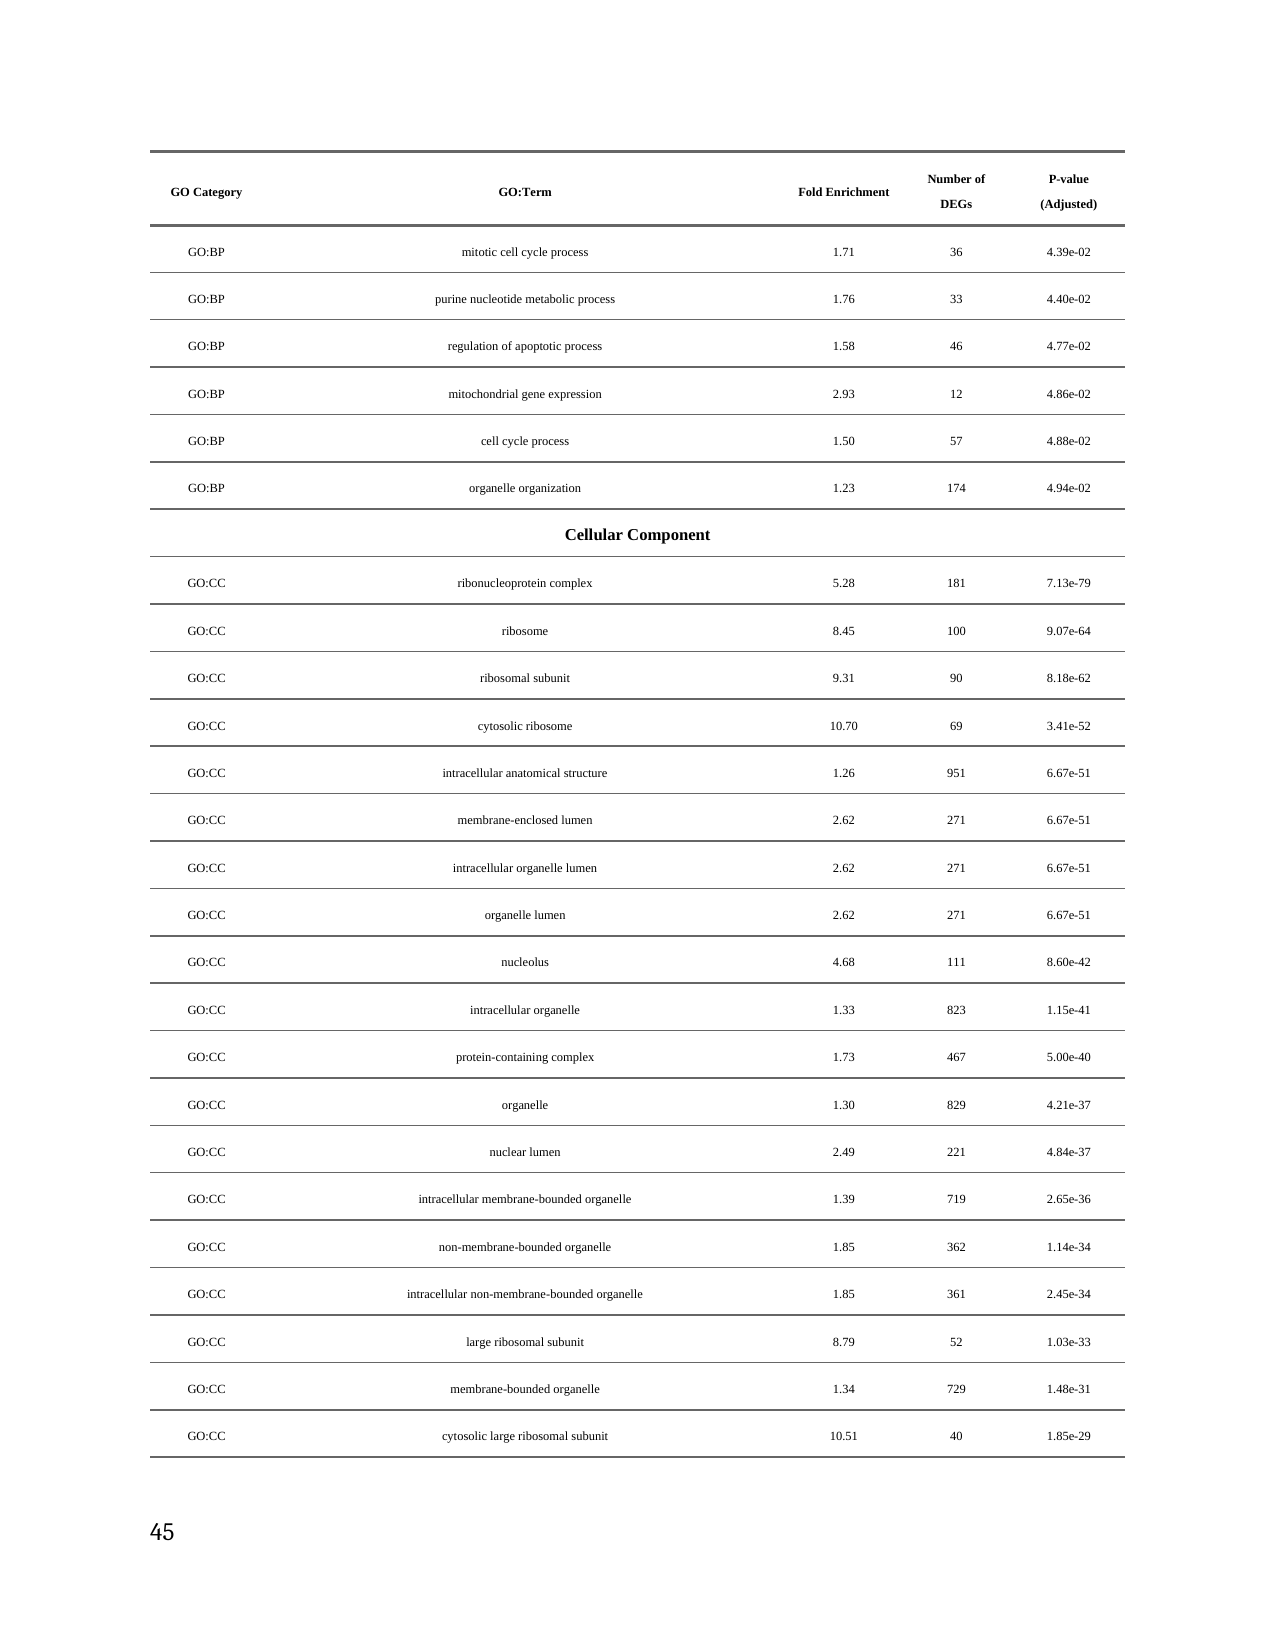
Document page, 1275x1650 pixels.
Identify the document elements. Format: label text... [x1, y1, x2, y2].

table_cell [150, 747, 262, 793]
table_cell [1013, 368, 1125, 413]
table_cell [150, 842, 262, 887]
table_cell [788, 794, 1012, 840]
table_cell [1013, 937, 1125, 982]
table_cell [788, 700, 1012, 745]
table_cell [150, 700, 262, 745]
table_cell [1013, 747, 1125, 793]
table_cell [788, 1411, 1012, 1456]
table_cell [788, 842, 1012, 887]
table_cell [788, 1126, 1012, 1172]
table_header P-value (Adjusted) [1013, 153, 1125, 224]
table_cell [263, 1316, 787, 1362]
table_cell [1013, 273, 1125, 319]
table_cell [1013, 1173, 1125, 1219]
table_header GO:Term [263, 153, 787, 224]
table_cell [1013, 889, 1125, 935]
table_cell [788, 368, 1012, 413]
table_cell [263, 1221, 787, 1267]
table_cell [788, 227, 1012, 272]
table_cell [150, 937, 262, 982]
table_header Number of DEGs [900, 153, 1012, 224]
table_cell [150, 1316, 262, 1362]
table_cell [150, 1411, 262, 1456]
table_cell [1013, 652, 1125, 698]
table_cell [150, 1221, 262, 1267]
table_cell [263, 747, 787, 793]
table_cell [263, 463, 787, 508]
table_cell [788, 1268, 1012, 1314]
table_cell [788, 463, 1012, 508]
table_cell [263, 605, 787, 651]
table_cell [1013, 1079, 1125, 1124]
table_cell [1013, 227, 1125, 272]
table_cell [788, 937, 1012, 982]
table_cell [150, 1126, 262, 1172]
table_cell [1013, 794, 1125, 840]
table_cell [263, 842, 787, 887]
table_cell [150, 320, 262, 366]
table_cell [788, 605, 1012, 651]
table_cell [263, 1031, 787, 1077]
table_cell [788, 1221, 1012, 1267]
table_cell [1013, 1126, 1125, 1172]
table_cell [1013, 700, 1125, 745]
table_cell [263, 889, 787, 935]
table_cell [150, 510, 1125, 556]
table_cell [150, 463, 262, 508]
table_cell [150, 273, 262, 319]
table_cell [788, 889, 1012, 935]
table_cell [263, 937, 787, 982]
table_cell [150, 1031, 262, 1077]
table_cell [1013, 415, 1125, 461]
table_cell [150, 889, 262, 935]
table_header Fold Enrichment [788, 153, 900, 224]
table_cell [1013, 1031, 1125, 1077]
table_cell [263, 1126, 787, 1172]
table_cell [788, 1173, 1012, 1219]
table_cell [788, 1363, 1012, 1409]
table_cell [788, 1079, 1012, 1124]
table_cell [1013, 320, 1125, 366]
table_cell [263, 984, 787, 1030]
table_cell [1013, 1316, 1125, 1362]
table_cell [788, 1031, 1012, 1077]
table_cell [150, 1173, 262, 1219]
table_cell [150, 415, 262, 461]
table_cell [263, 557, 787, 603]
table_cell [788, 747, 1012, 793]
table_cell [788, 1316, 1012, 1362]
table_header GO Category [150, 153, 262, 224]
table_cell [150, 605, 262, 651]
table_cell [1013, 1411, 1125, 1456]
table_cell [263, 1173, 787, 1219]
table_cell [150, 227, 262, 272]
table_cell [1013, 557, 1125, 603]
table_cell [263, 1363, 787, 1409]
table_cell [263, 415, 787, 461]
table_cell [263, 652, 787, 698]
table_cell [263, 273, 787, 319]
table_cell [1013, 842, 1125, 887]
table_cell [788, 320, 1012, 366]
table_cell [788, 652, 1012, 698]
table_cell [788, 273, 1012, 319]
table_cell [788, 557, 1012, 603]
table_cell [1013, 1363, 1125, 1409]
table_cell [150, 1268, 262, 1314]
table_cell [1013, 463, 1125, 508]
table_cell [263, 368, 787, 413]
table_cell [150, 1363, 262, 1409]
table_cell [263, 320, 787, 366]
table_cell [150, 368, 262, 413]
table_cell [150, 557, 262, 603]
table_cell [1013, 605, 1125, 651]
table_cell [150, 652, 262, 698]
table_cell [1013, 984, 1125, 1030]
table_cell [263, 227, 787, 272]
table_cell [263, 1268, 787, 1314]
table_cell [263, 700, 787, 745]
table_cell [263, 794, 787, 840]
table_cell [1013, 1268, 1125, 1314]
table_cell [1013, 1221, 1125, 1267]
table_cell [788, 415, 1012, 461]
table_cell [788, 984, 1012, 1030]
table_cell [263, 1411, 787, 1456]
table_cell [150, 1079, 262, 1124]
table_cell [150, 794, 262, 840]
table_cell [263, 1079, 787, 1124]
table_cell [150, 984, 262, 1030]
